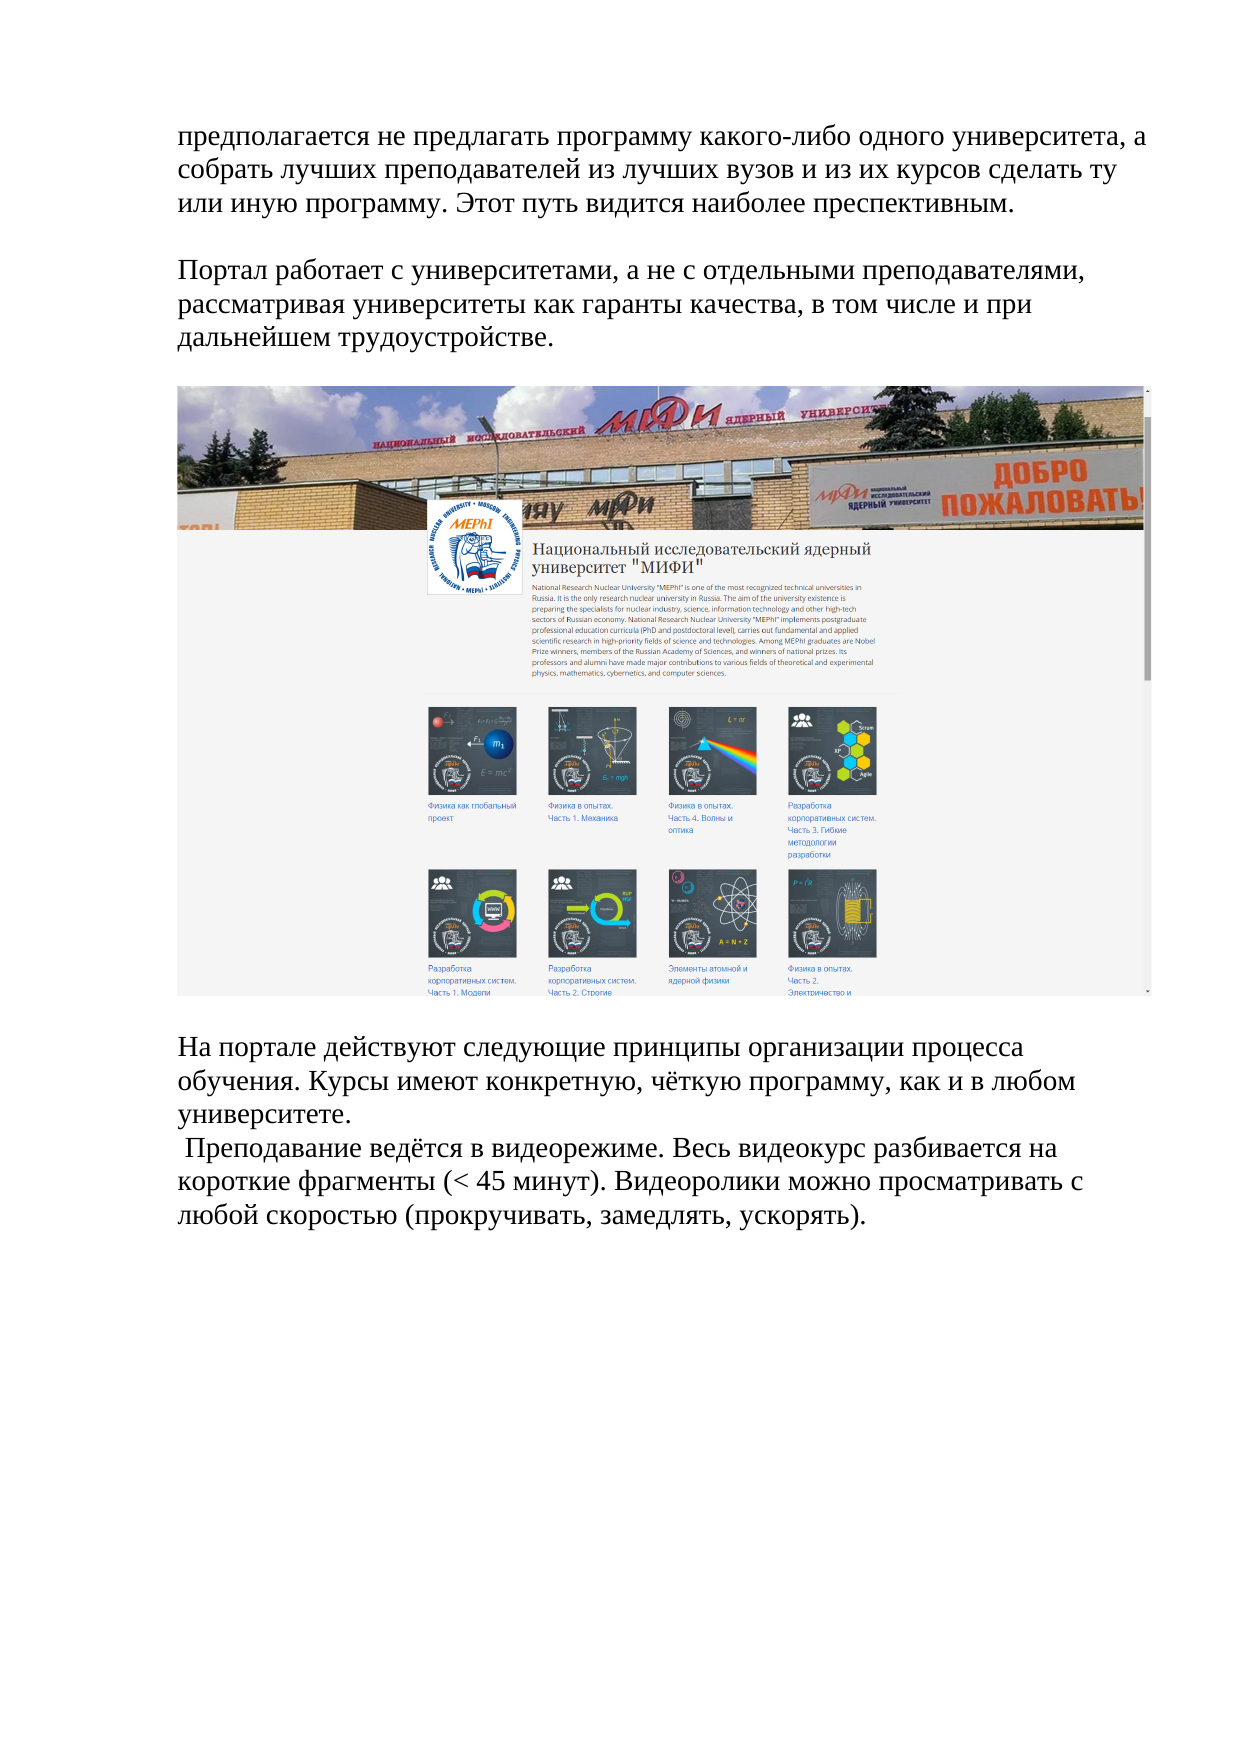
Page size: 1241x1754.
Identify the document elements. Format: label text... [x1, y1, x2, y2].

picture [177, 386, 1152, 996]
text На портале действуют следующие принципы организации процесса обучения. Курсы имеют конкретную, чёткую программу, как и в любом университете.  Преподавание ведётся в видеорежиме. Весь видеокурс разбивается на короткие фрагменты (< 45 минут). Видеоролики можно просматривать с любой скоростью (прокручивать, замедлять, ускорять). [177, 996, 1152, 1230]
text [177, 118, 1152, 219]
text Портал работает с университетами, а не с отдельными преподавателями, рассматривая университеты как гаранты качества, в том числе и при дальнейшем трудоустройстве. [177, 252, 1152, 353]
